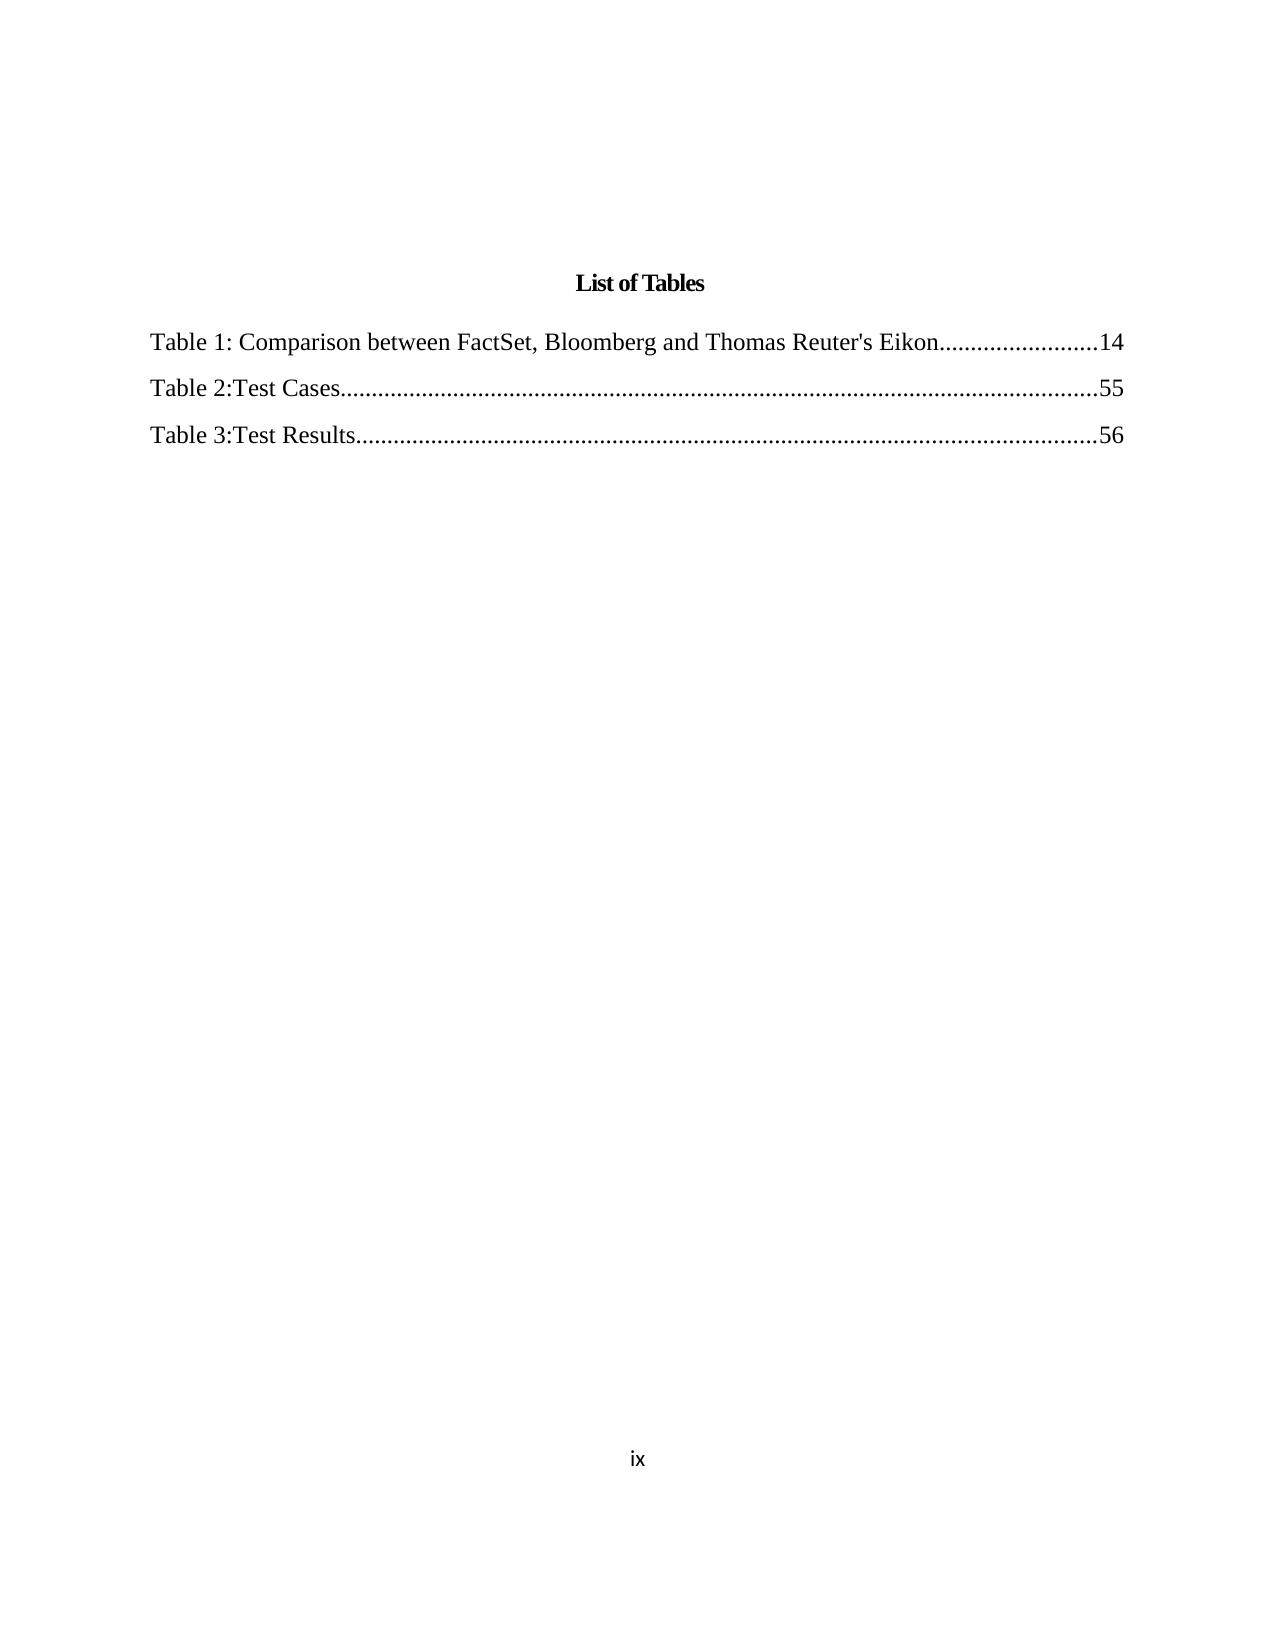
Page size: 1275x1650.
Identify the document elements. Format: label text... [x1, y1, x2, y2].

text Table 3:Test Results 56 [150, 420, 1125, 448]
text Table 1: Comparison between FactSet, Bloomberg and Thomas Reuter's Eikon 14 [150, 327, 1125, 356]
text Table 2:Test Cases 55 [150, 373, 1125, 402]
subtitle List of Tables [150, 268, 1125, 297]
